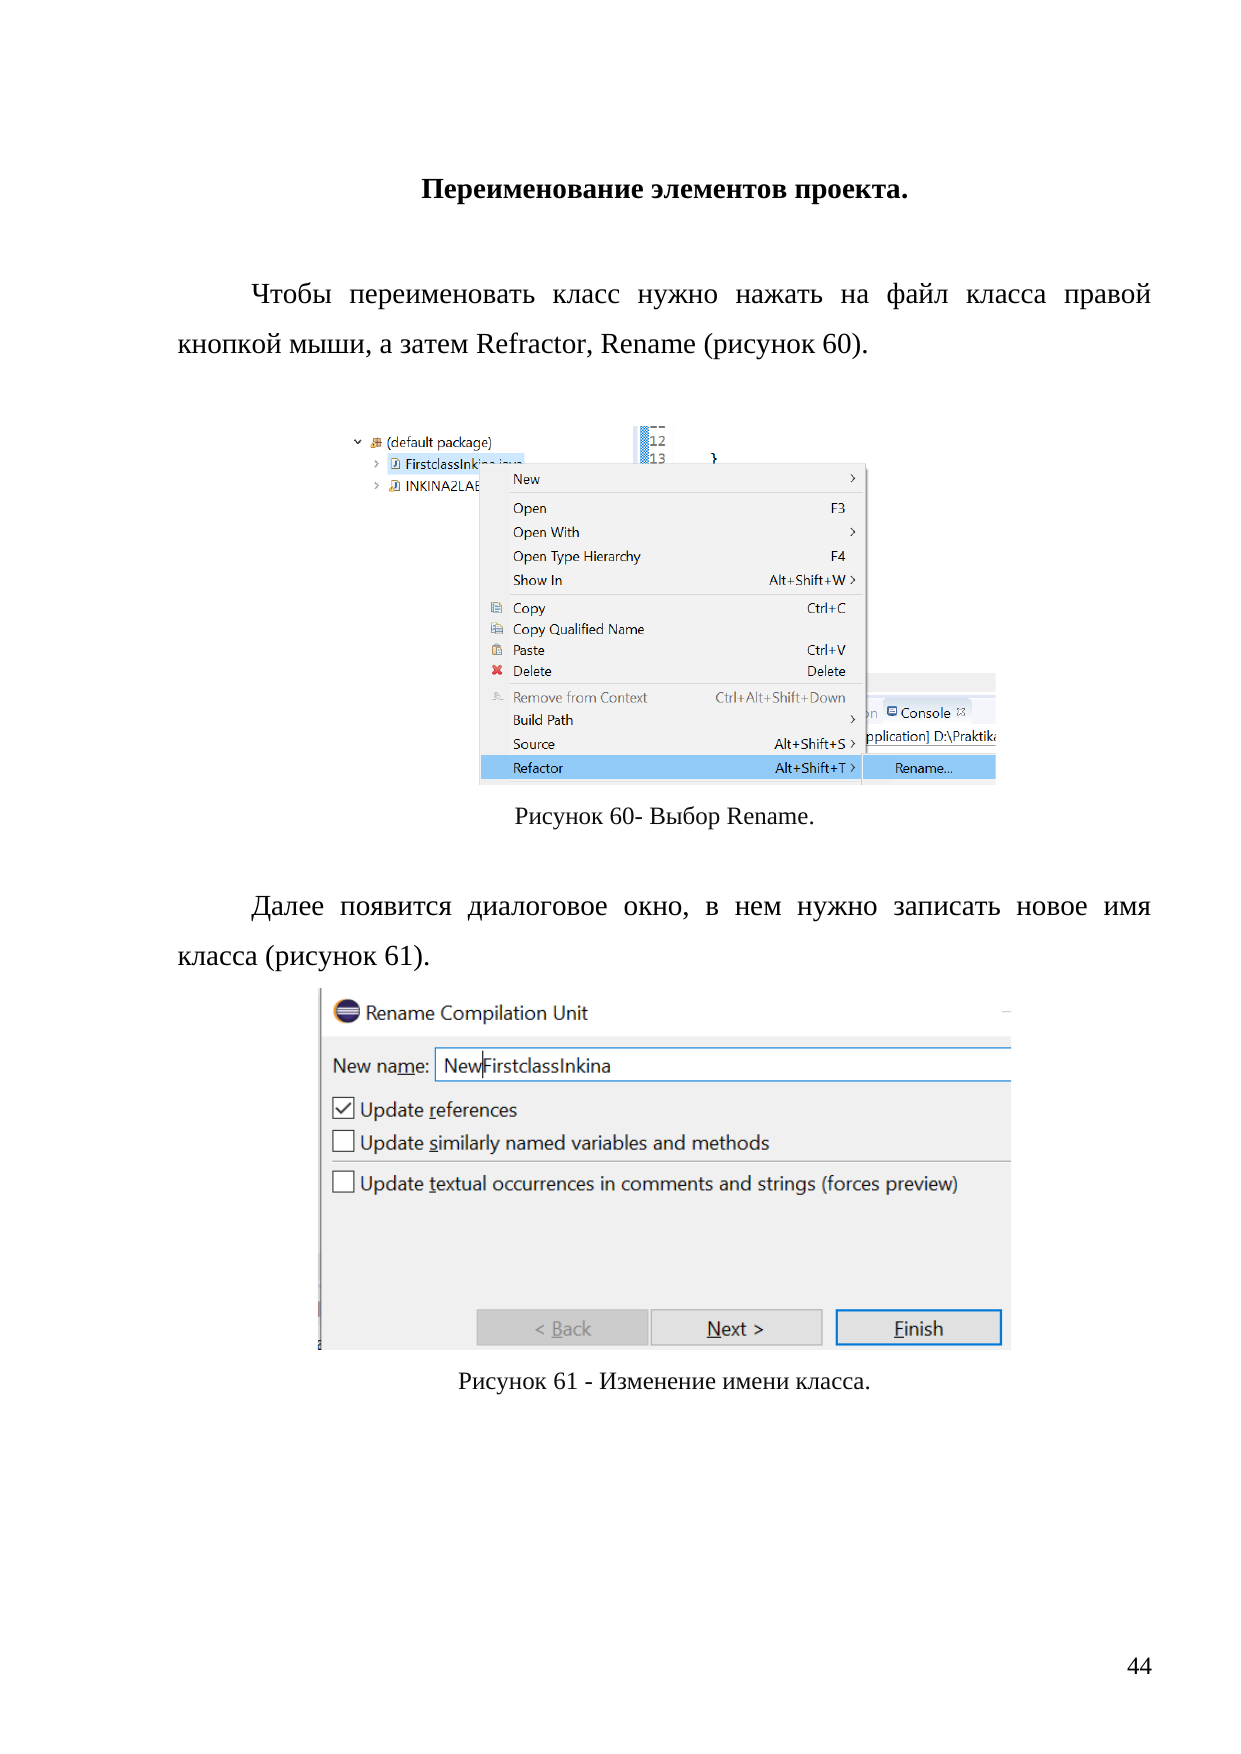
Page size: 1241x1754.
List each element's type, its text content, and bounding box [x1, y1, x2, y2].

text Далее появится диалоговое окно, в нем нужно записать новое имя класса (рисунок 61). [177, 888, 1152, 971]
text Рисунок 60- Выбор Rename. [177, 801, 1152, 830]
text Рисунок 61 - Изменение имени класса. [177, 1366, 1152, 1395]
picture [333, 426, 996, 785]
picture [317, 988, 1012, 1350]
text Чтобы переименовать класс нужно нажать на файл класса правой кнопкой мыши, а затем Refractor, Rename (рисунок 60). [177, 276, 1152, 359]
text Переименование элементов проекта. [177, 171, 1152, 204]
